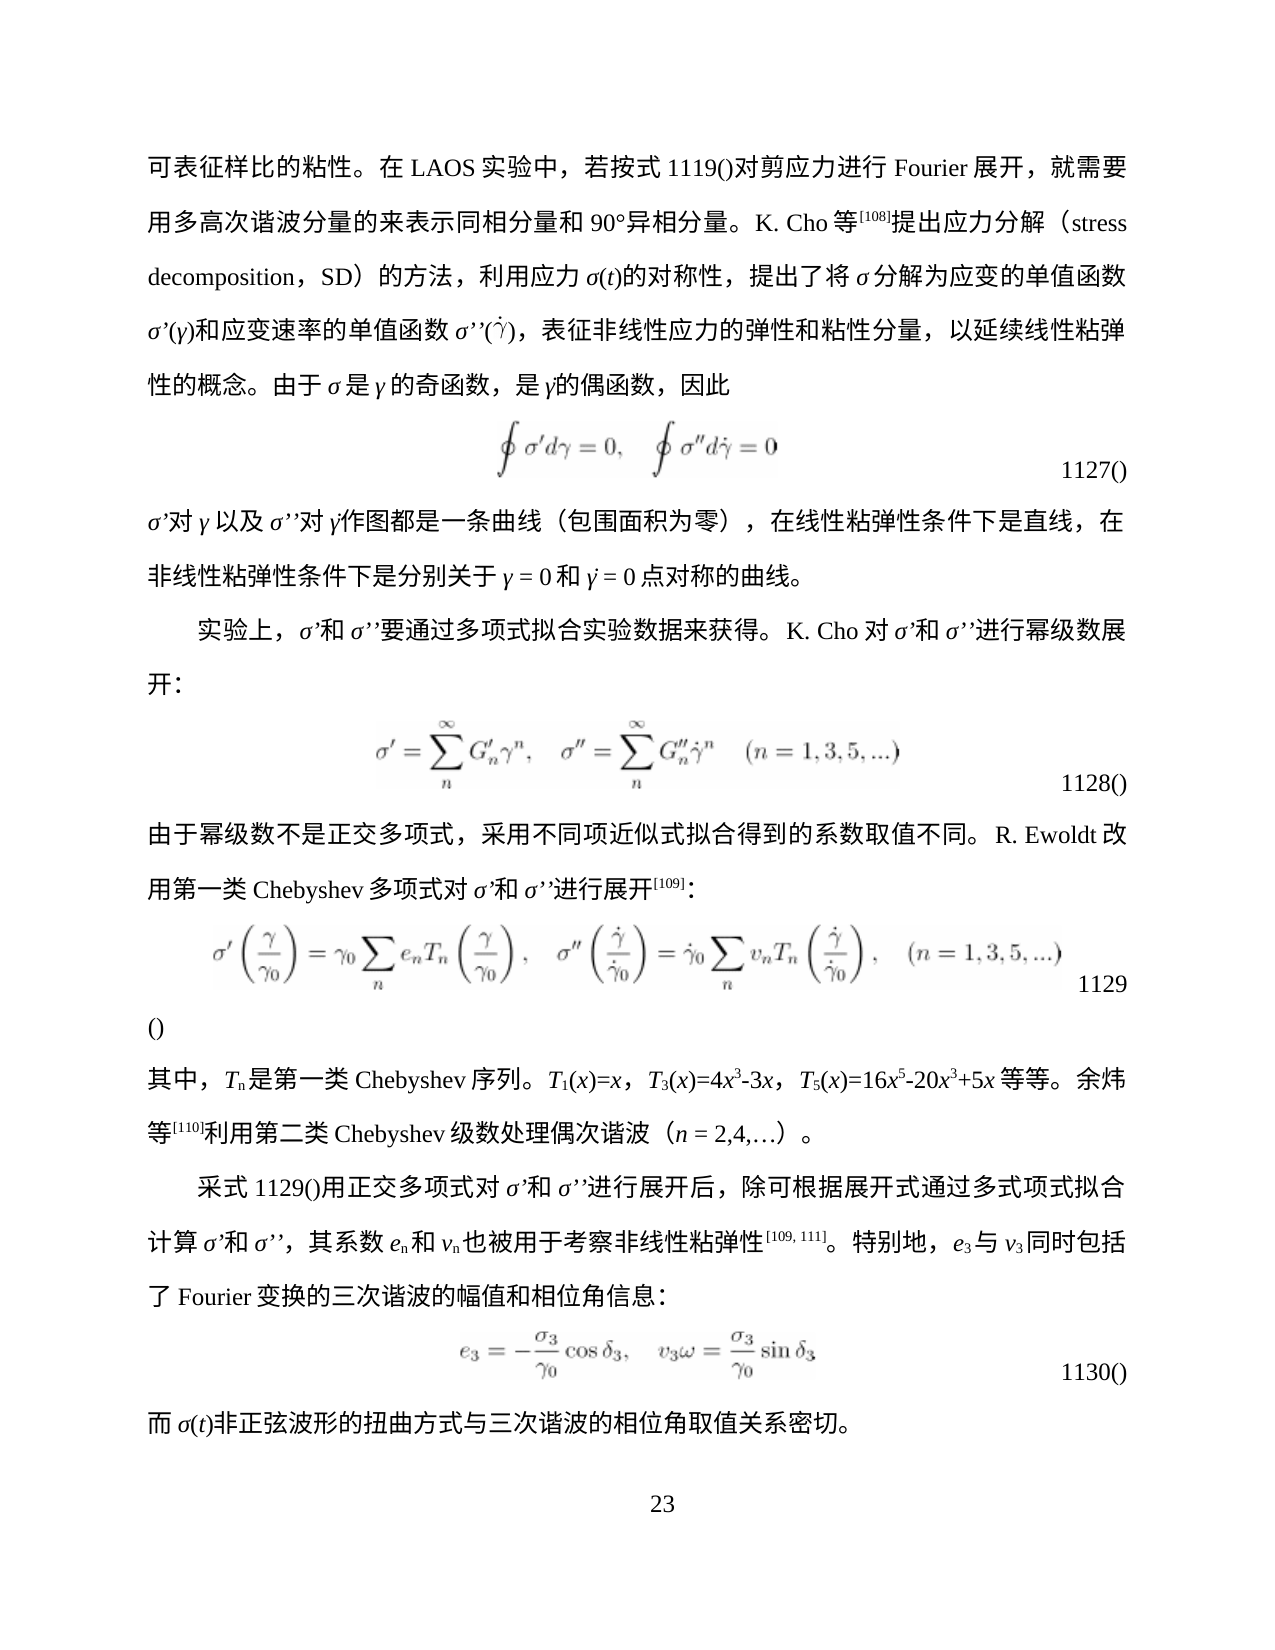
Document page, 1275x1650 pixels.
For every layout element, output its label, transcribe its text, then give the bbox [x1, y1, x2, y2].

text σ’对γ以及σ’’对γ̇作图都是一条曲线（包围面积为零），在线性粘弹性条件下是直线，在非线性粘弹性条件下是分别关于γ = 0和γ̇ = 0点对称的曲线。 [148, 419, 1127, 592]
text 其中，Tn是第一类Chebyshev序列。T1(x)=x，T3(x)=4x3-3x，T5(x)=16x5-20x3+5x等等。余炜等[110]利用第二类Chebyshev级数处理偶次谐波（n = 2,4,…）。 [148, 923, 1127, 1150]
text 而σ(t)非正弦波形的扭曲方式与三次谐波的相位角取值关系密切。 [148, 1331, 1127, 1440]
text 实验上，σ’和σ’’要通过多项式拟合实验数据来获得。K. Cho对σ’和σ’’进行幂级数展开： [148, 610, 1127, 701]
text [148, 148, 1127, 401]
text 由于幂级数不是正交多项式，采用不同项近似式拟合得到的系数取值不同。R. Ewoldt改用第一类Chebyshev多项式对σ’和σ’’进行展开[109]： [148, 719, 1127, 905]
